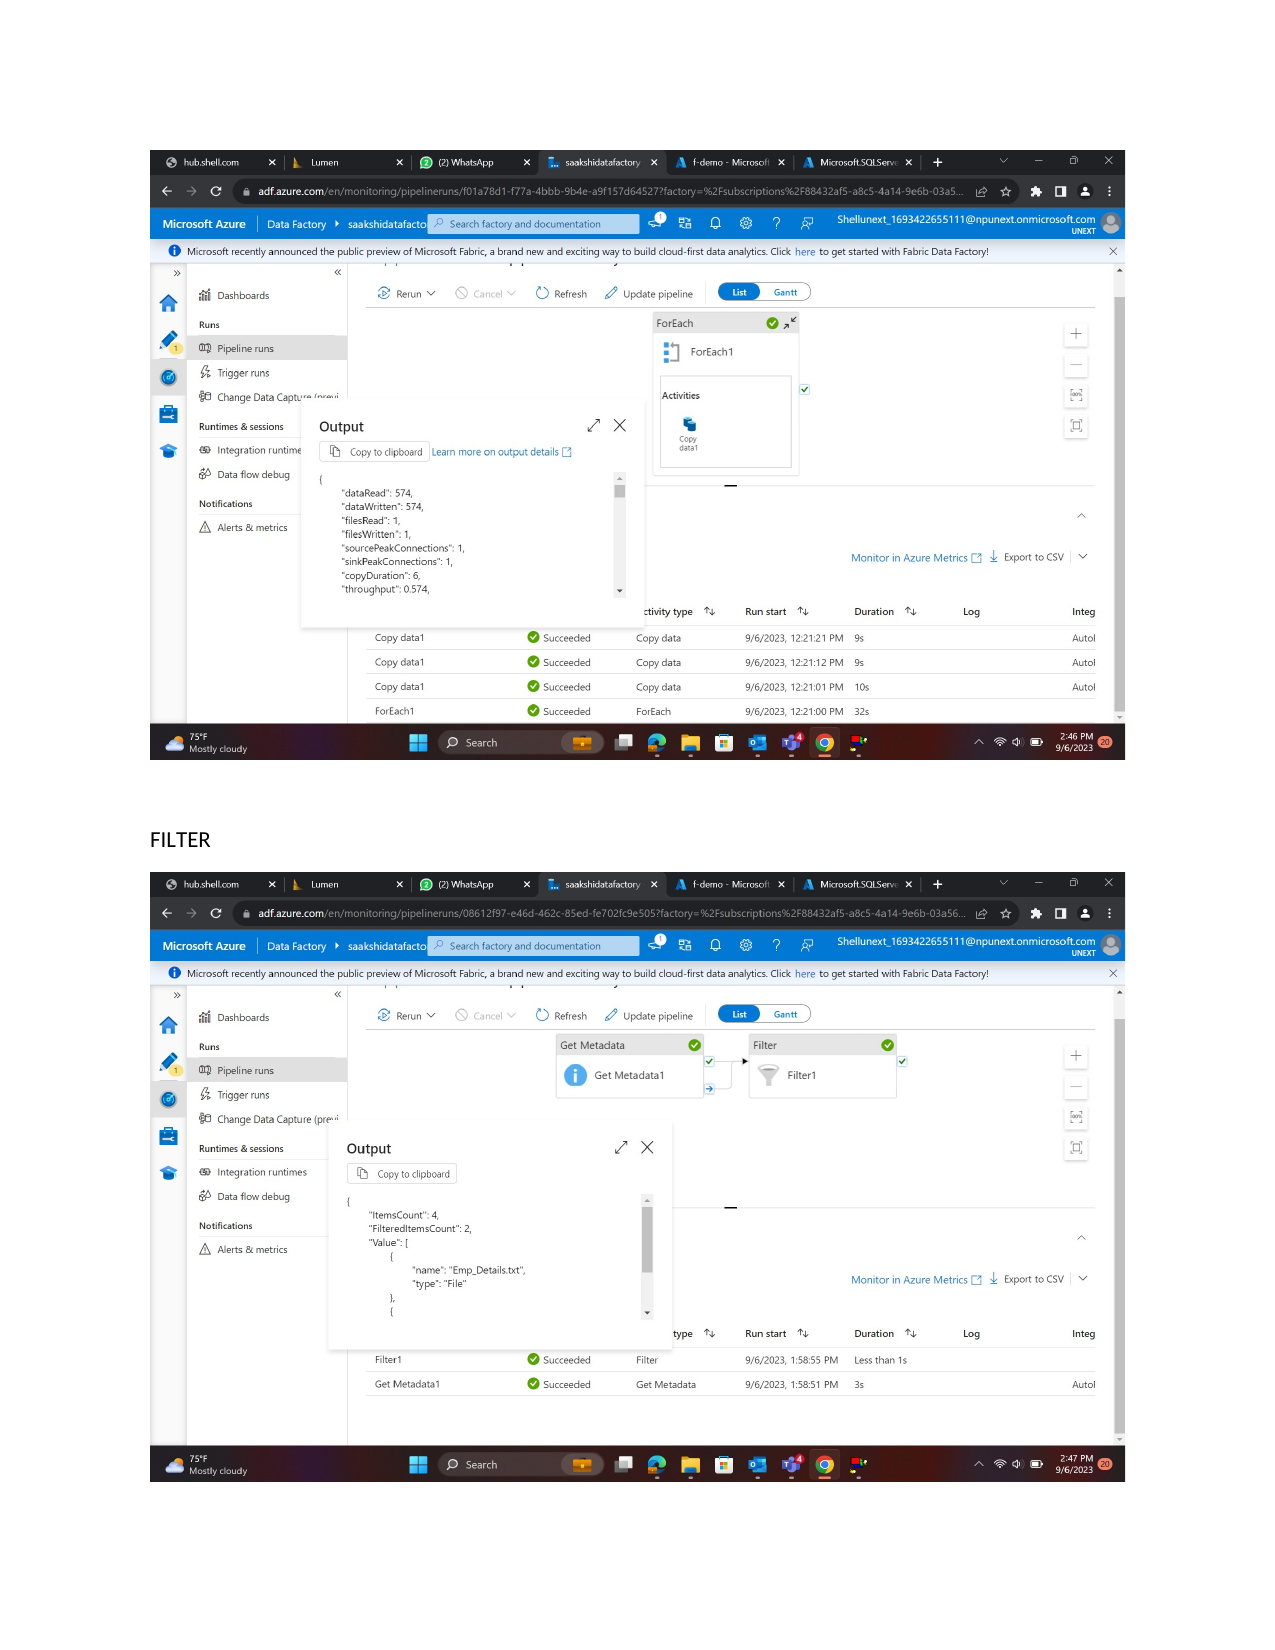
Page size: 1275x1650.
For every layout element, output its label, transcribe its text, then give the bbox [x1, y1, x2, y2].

picture [150, 872, 1125, 1482]
picture [150, 150, 1125, 760]
text FILTER [150, 825, 1125, 853]
